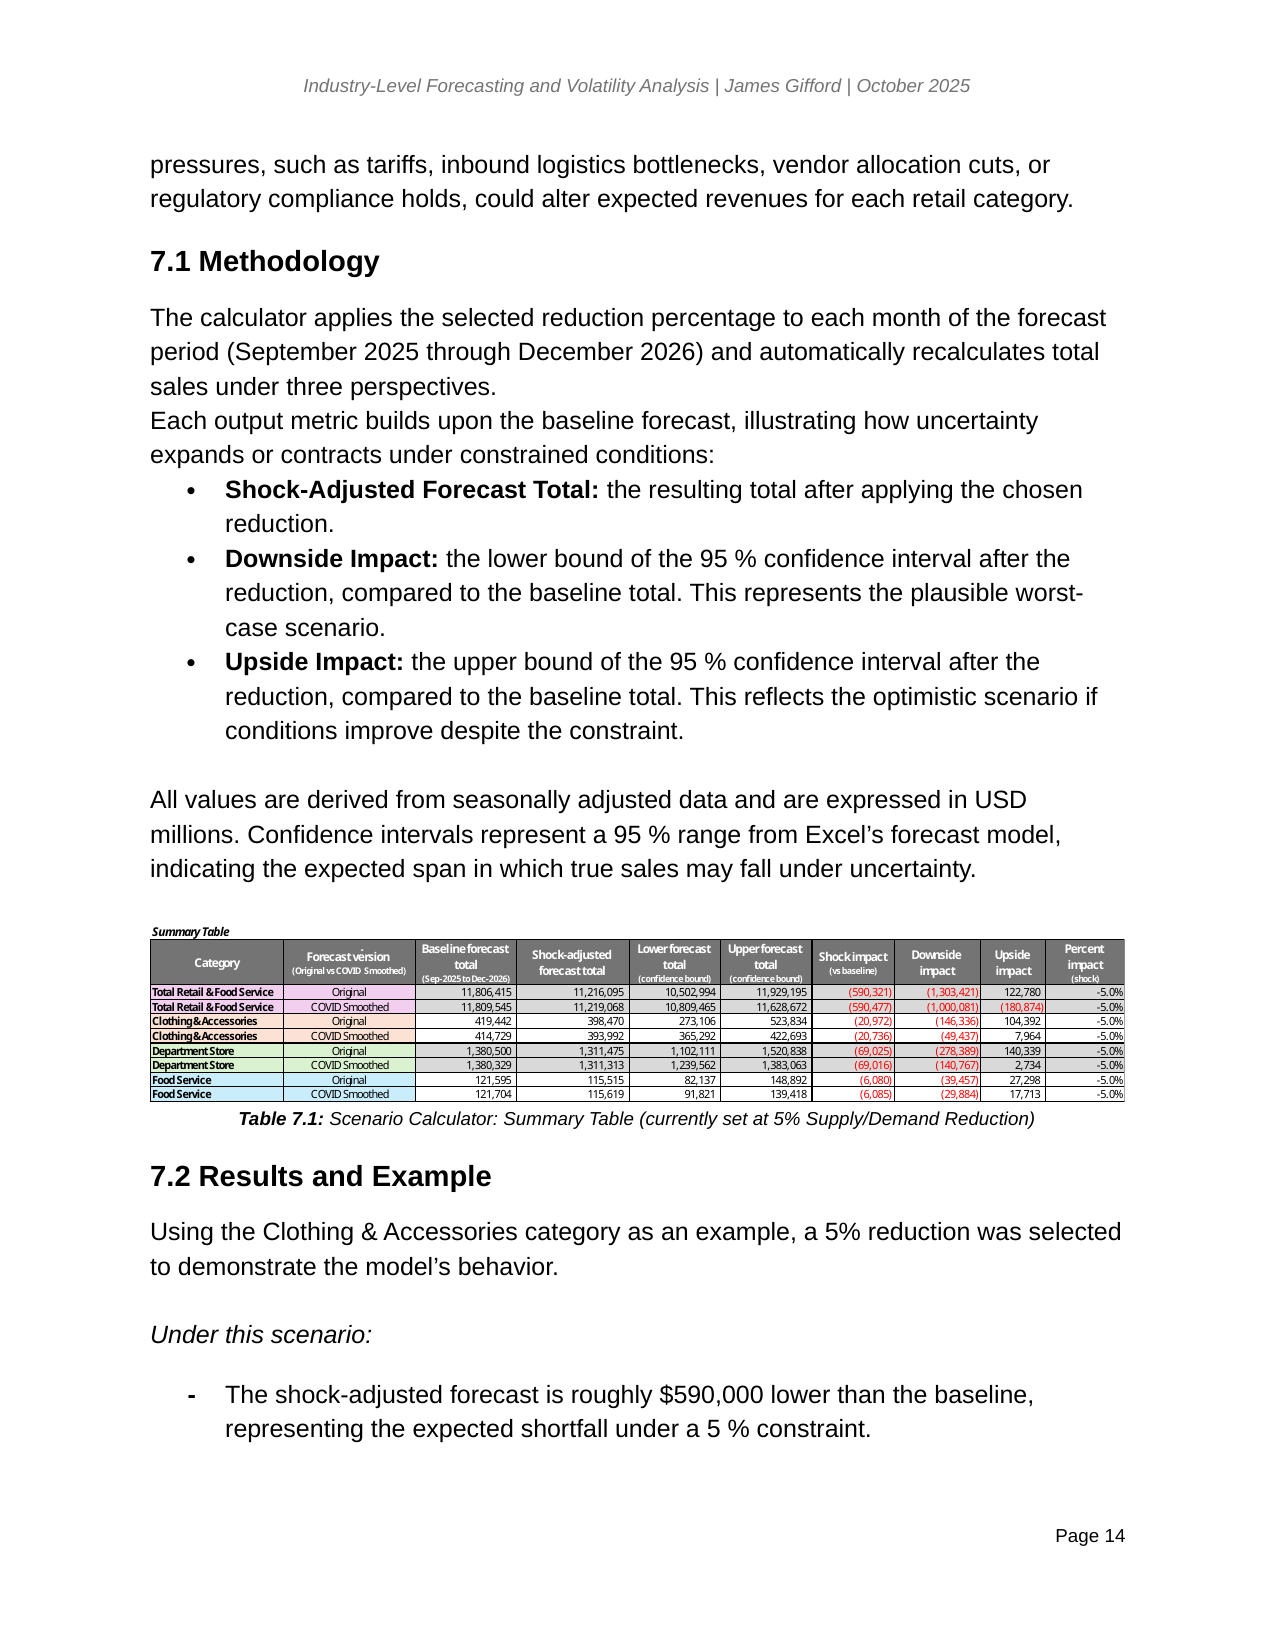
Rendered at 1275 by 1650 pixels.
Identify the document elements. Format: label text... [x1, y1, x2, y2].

text 7.2 Results and Example [150, 1158, 1125, 1192]
list Downside Impact: the lower bound of the 95 % confidence interval after the reduction, compared to the baseline total. This represents the plausible worst-case scenario. [187, 544, 1125, 642]
text The calculator applies the selected reduction percentage to each month of the forecast period (September 2025 through December 2026) and automatically recalculates total sales under three perspectives. [150, 302, 1125, 400]
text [150, 150, 1125, 213]
text Table 7.1: Scenario Calculator: Summary Table (currently set at 5% Supply/Demand Reduction) [150, 1108, 1125, 1129]
list Shock-Adjusted Forecast Total: the resulting total after applying the chosen reduction. [187, 475, 1125, 538]
text Each output metric builds upon the baseline forecast, illustrating how uncertainty expands or contracts under constrained conditions: [150, 406, 1125, 469]
text 7.1 Methodology [150, 244, 1125, 277]
text All values are derived from seasonally adjusted data and are expressed in USD millions. Confidence intervals represent a 95 % range from Excel’s forecast model, indicating the expected span in which true sales may fall under uncertainty. [150, 785, 1125, 883]
list The shock-adjusted forecast is roughly $590,000 lower than the baseline, representing the expected shortfall under a 5 % constraint. [187, 1380, 1125, 1443]
text Using the Clothing & Accessories category as an example, a 5% reduction was selected to demonstrate the model’s behavior. [150, 1217, 1125, 1280]
text Under this scenario: [150, 1321, 1125, 1349]
list Upside Impact: the upper bound of the 95 % confidence interval after the reduction, compared to the baseline total. This reflects the optimistic scenario if conditions improve despite the constraint. [187, 647, 1125, 745]
